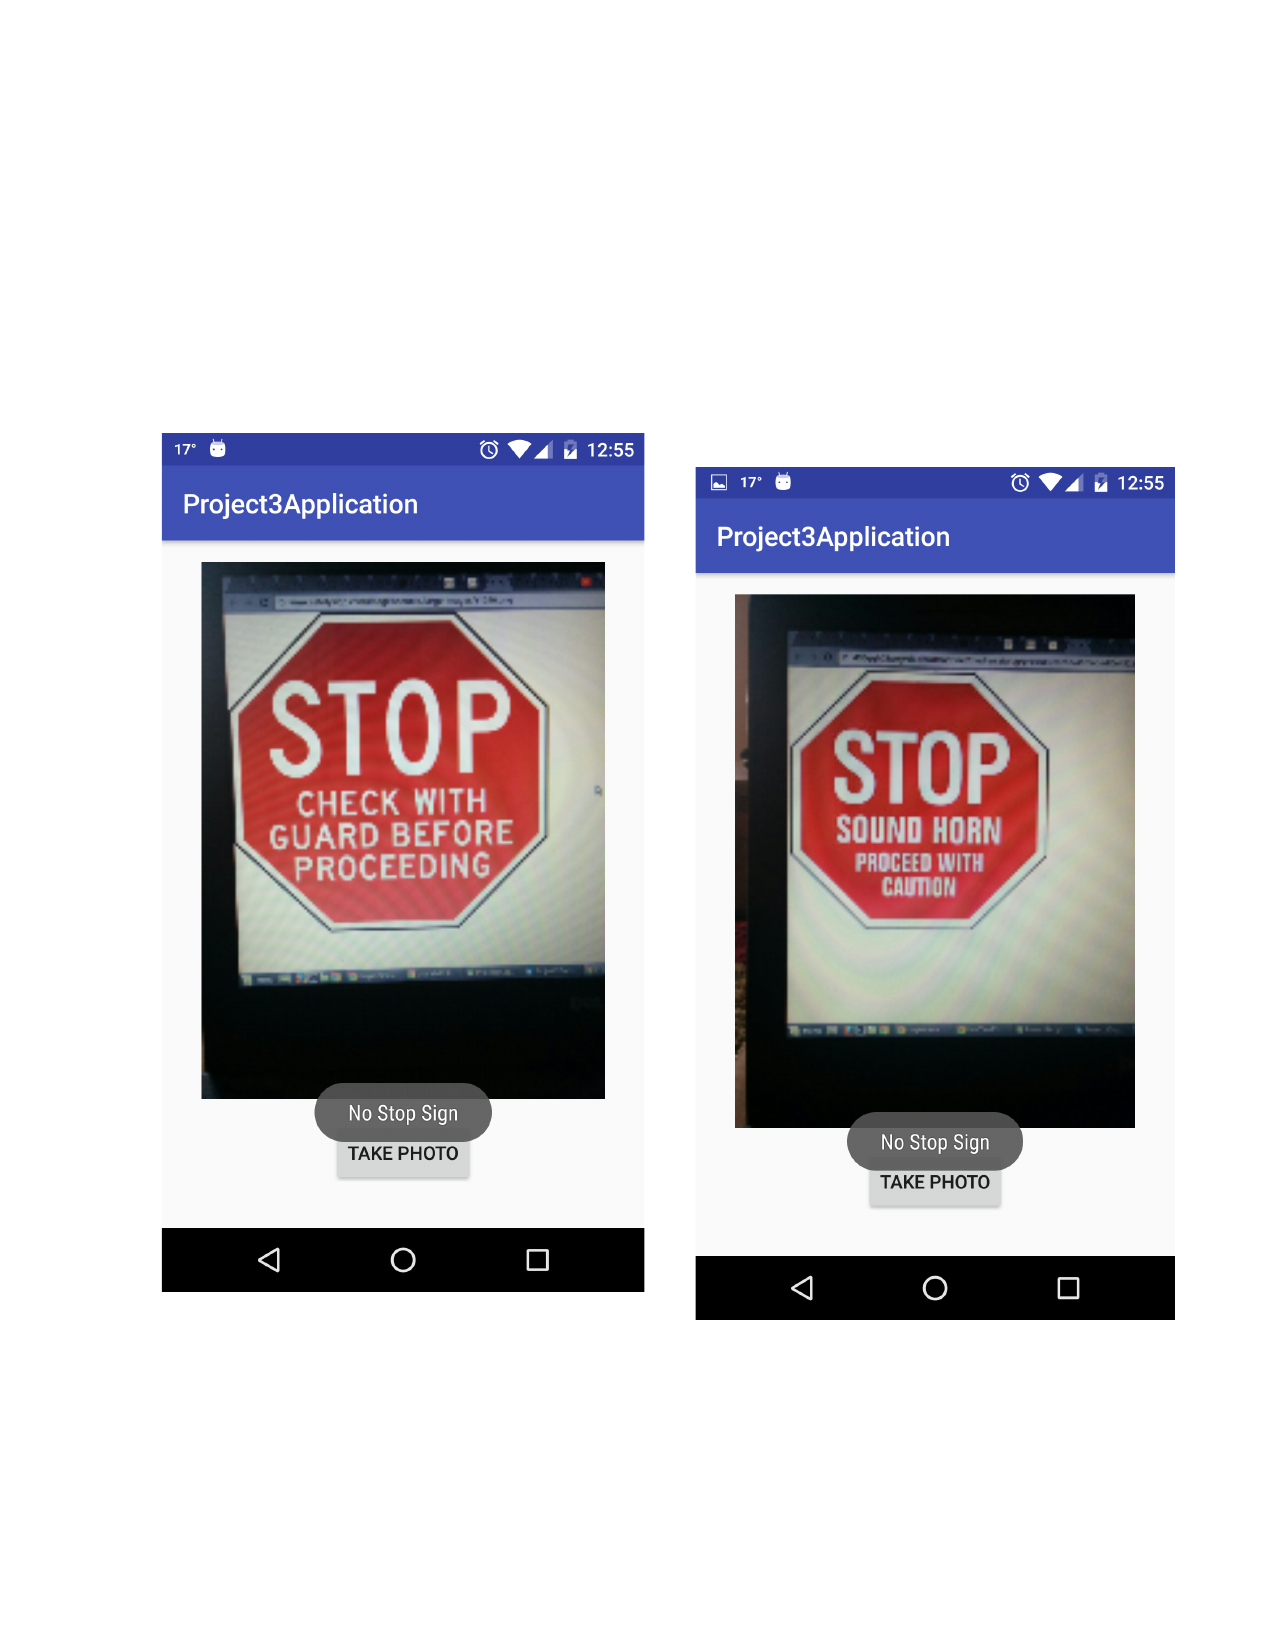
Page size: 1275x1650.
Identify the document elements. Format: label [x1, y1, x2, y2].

picture [695, 467, 1175, 1320]
picture [161, 433, 645, 1292]
